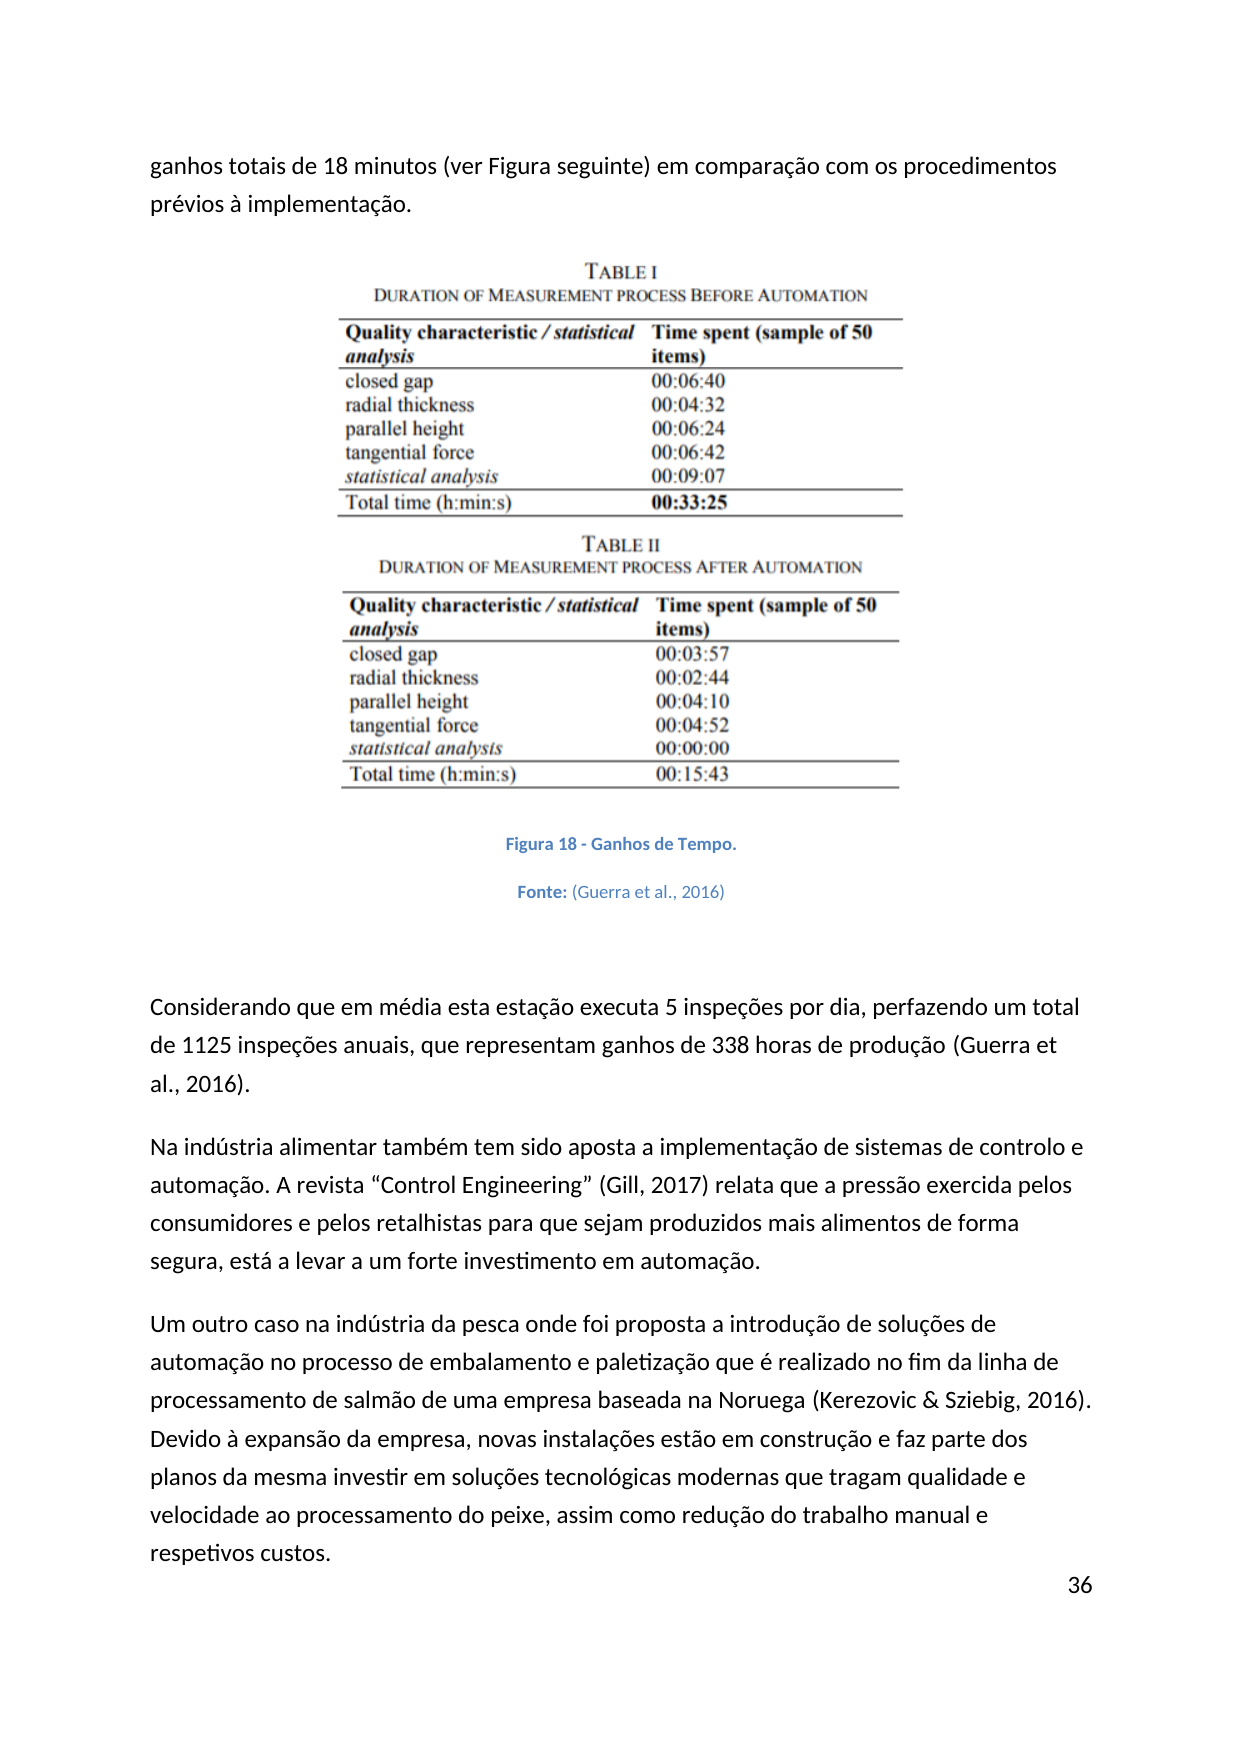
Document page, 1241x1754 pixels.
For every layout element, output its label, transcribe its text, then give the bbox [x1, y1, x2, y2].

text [150, 150, 1092, 219]
text Considerando que em média esta estação executa 5 inspeções por dia, perfazendo um total de 1125 inspeções anuais, que representam ganhos de 338 horas de produção (Guerra et al., 2016). [150, 992, 1092, 1098]
text Fonte: (Guerra et al., 2016) [150, 881, 1092, 903]
text Um outro caso na indústria da pesca onde foi proposta a introdução de soluções de automação no processo de embalamento e paletização que é realizado no fim da linha de processamento de salmão de uma empresa baseada na Noruega (Kerezovic & Sziebig, 2016). Devido à expansão da empresa, novas instalações estão em construção e faz parte dos planos da mesma investir em soluções tecnológicas modernas que tragam qualidade e velocidade ao processamento do peixe, assim como redução do trabalho manual e respetivos custos. [150, 1308, 1092, 1568]
picture [330, 251, 913, 800]
text Na indústria alimentar também tem sido aposta a implementação de sistemas de controlo e automação. A revista “Control Engineering” (Gill, 2017) relata que a pressão exercida pelos consumidores e pelos retalhistas para que sejam produzidos mais alimentos de forma segura, está a levar a um forte investimento em automação. [150, 1131, 1092, 1276]
